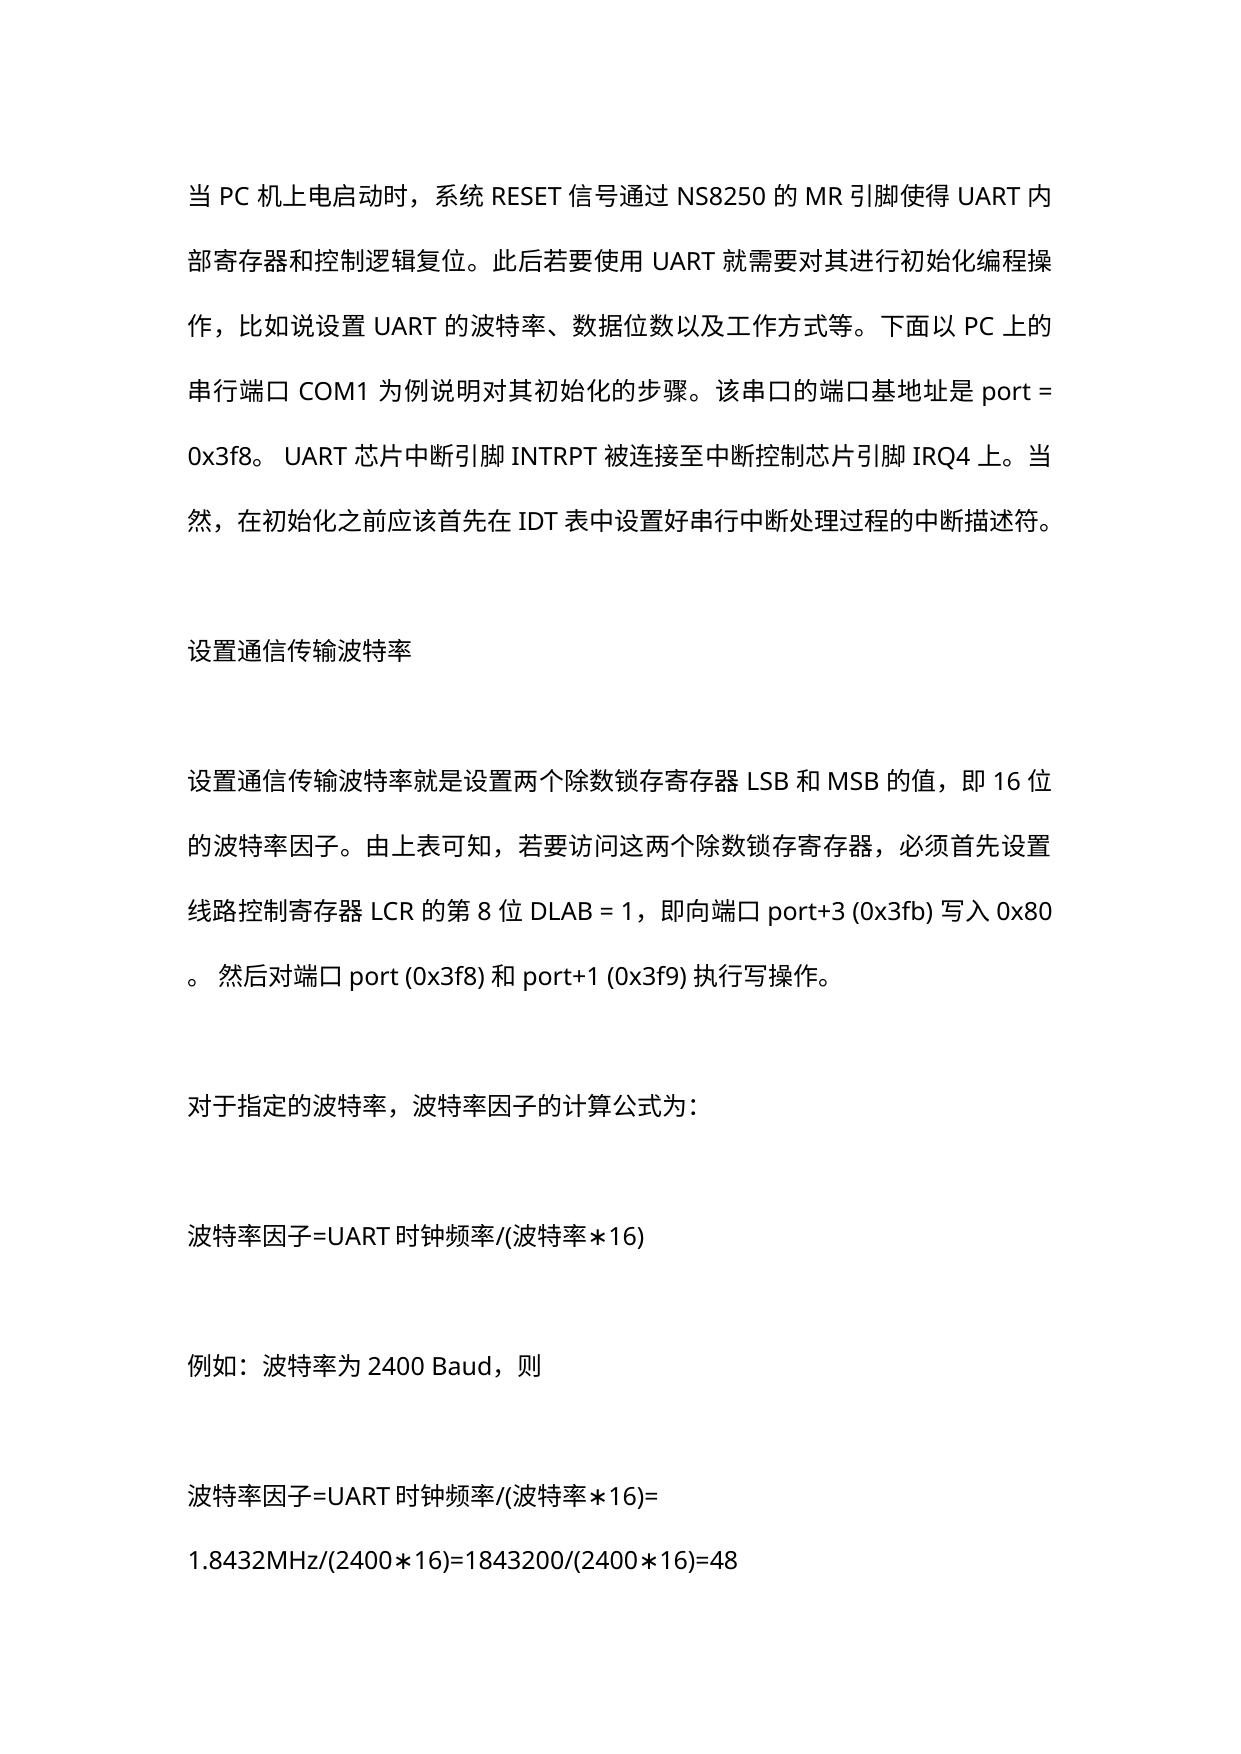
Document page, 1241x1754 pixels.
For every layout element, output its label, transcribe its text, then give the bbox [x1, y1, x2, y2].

text 波特率因子=UART时钟频率/(波特率∗16) [187, 1202, 1053, 1267]
text 对于指定的波特率，波特率因子的计算公式为： [187, 1072, 1053, 1137]
text 设置通信传输波特率 [187, 617, 1053, 682]
text 波特率因子=UART时钟频率/(波特率∗16)= [187, 1462, 1053, 1527]
text 设置通信传输波特率就是设置两个除数锁存寄存器 LSB 和 MSB 的值，即 16 位的波特率因子。由上表可知，若要访问这两个除数锁存寄存器，必须首先设置线路控制寄存器 LCR 的第 8 位 DLAB = 1，即向端口 port+3 (0x3fb) 写入 0x80 。 然后对端口 port (0x3f8) 和 port+1 (0x3f9) 执行写操作。 [187, 747, 1053, 1007]
text 1.8432MHz/(2400∗16)=1843200/(2400∗16)=48 [187, 1527, 1053, 1592]
text 例如：波特率为2400 Baud，则 [187, 1332, 1053, 1397]
text 当 PC 机上电启动时，系统 RESET 信号通过 NS8250 的 MR 引脚使得 UART 内部寄存器和控制逻辑复位。此后若要使用 UART 就需要对其进行初始化编程操作，比如说设置 UART 的波特率、数据位数以及工作方式等。下面以 PC 上的串行端口 COM1 为例说明对其初始化的步骤。该串口的端口基地址是port = 0x3f8。 UART 芯片中断引脚 INTRPT 被连接至中断控制芯片引脚 IRQ4 上。当然，在初始化之前应该首先在 IDT 表中设置好串行中断处理过程的中断描述符。 [187, 162, 1053, 552]
